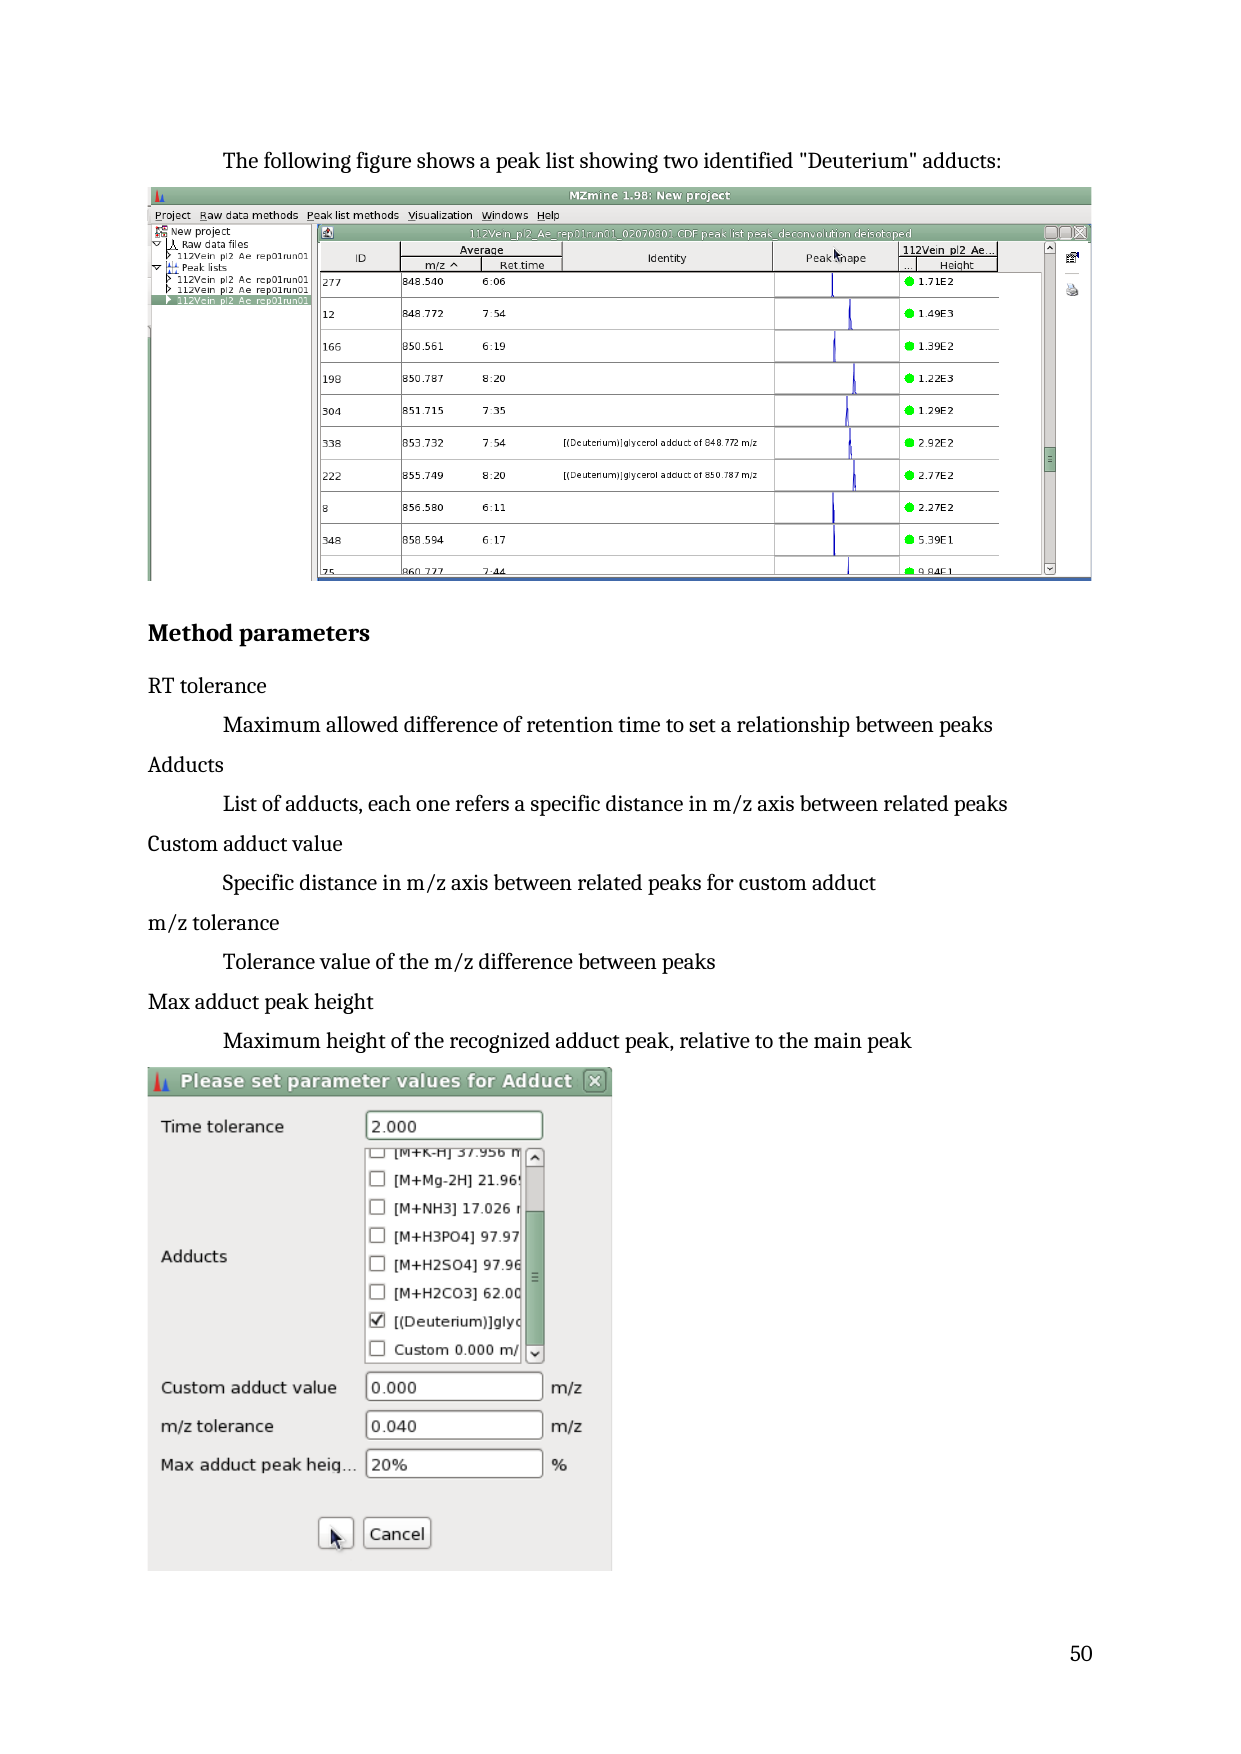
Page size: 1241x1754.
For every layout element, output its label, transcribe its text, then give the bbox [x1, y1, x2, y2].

text RT tolerance [148, 673, 1092, 699]
text The following figure shows a peak list showing two identified "Deuterium" adducts: [148, 148, 1092, 187]
text Maximum allowed difference of retention time to set a relationship between peaks [223, 712, 1092, 739]
text Custom adduct value [148, 831, 1092, 857]
text Specific distance in m/z axis between related peaks for custom adduct [223, 870, 1092, 897]
text Max adduct peak height [148, 989, 1092, 1015]
text m/z tolerance [148, 910, 1092, 936]
text Maximum height of the recognized adduct peak, relative to the main peak [223, 1028, 1092, 1054]
picture [147, 187, 1092, 581]
text Tolerance value of the m/z difference between peaks [223, 949, 1092, 976]
picture [147, 1067, 613, 1571]
text List of adducts, each one refers a specific distance in m/z axis between related peaks [223, 791, 1092, 818]
subtitle Method parameters [148, 619, 1092, 648]
text Adducts [148, 752, 1092, 778]
